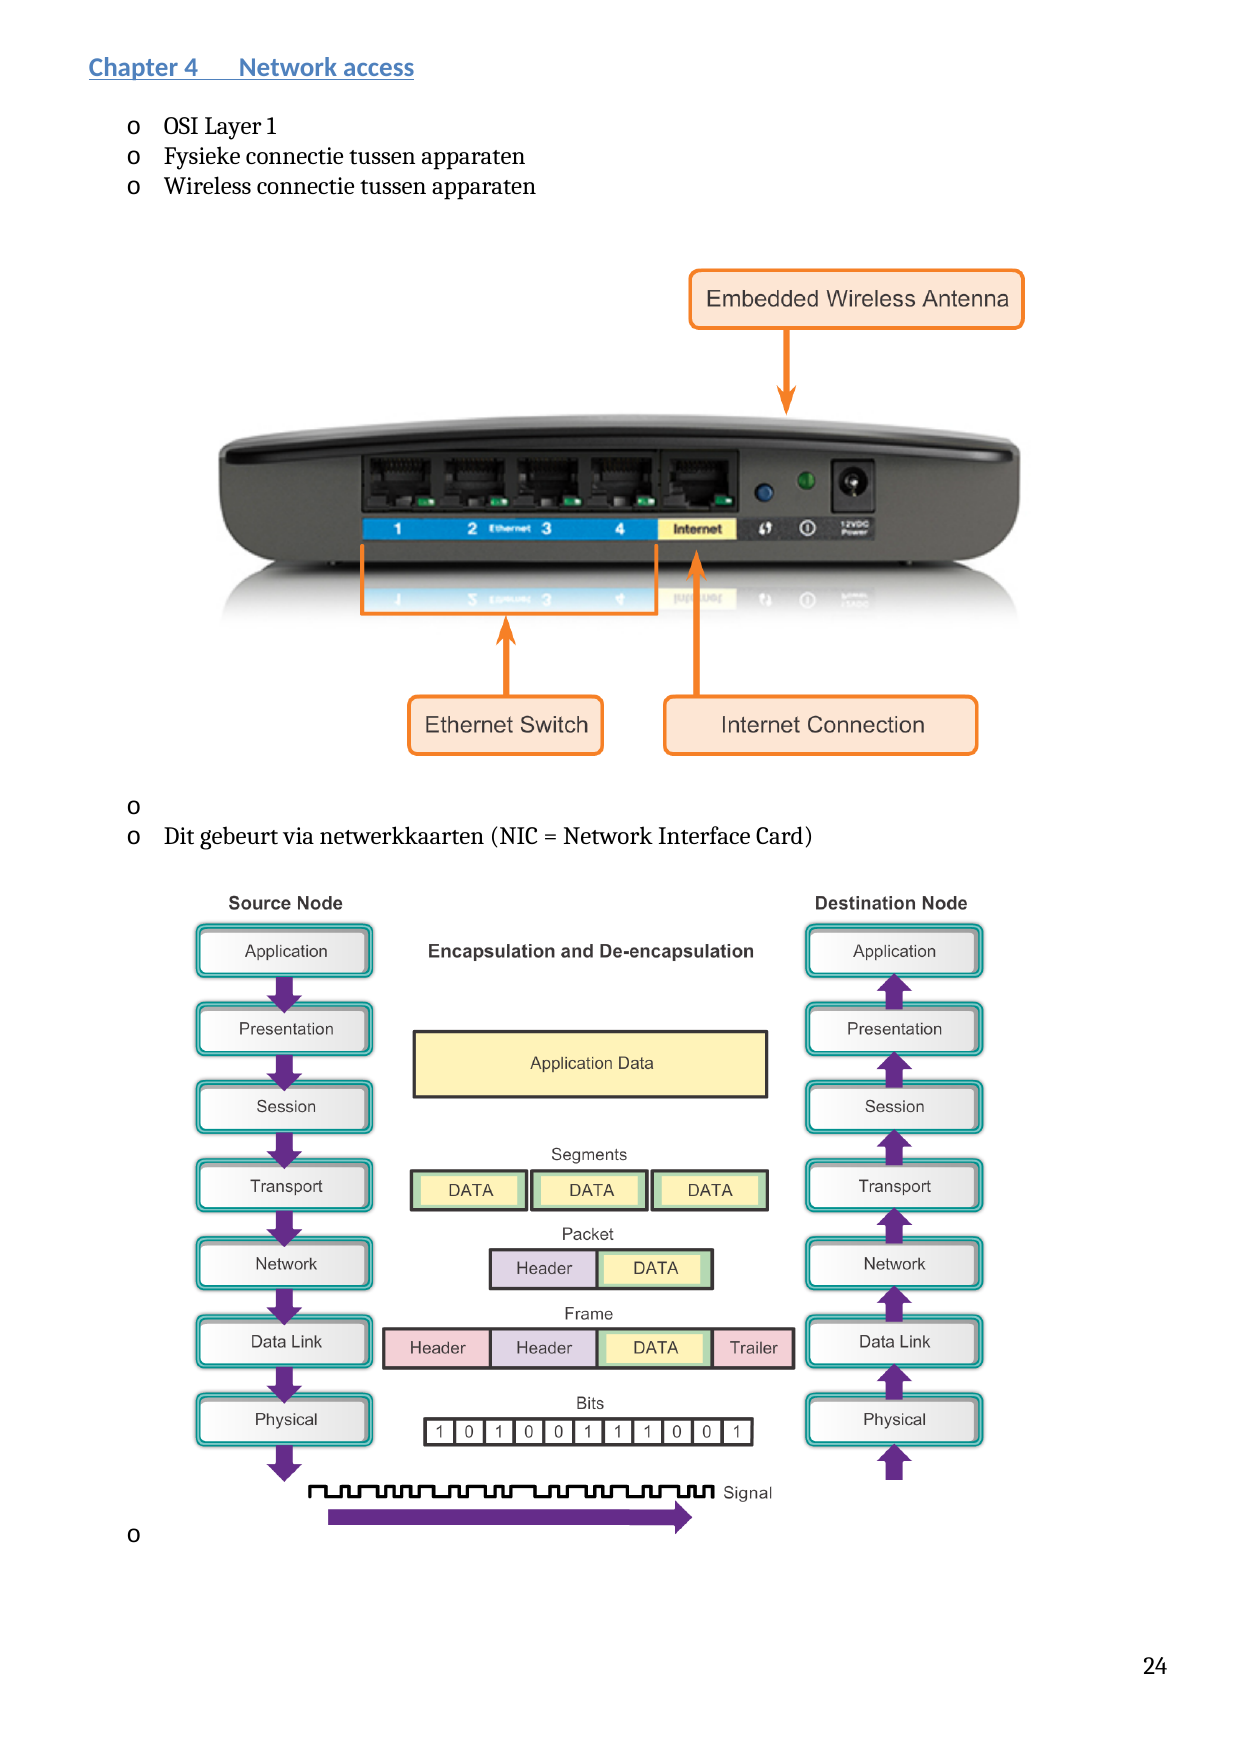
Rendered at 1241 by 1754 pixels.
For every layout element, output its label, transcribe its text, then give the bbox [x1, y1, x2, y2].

picture [163, 202, 1073, 815]
list OSI Layer 1 [126, 112, 1167, 142]
list Fysieke connectie tussen apparaten [126, 142, 1167, 172]
picture [163, 880, 1003, 1543]
subtitle Chapter 4 Network access [89, 50, 1167, 83]
list Wireless connectie tussen apparaten [126, 172, 1167, 202]
list Dit gebeurt via netwerkkaarten (NIC = Network Interface Card) [126, 822, 1167, 852]
